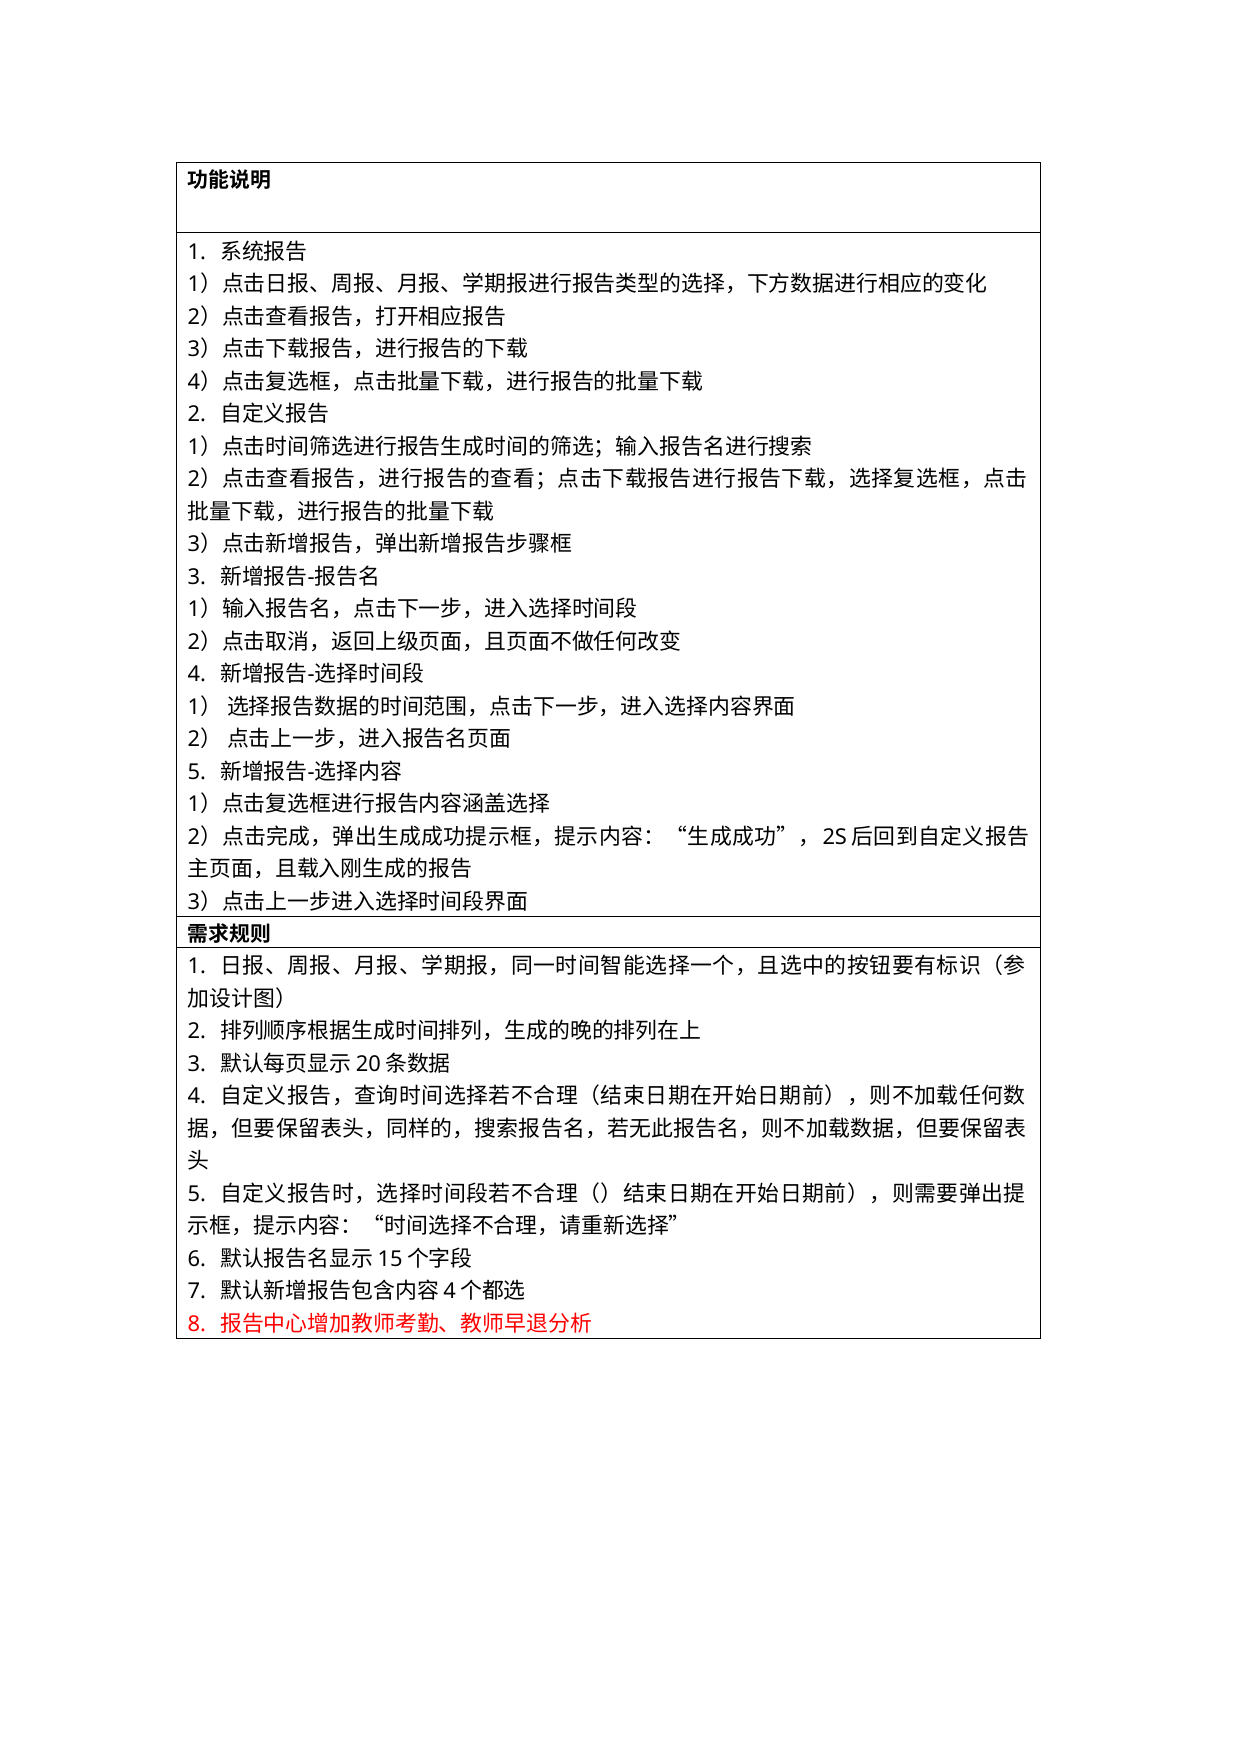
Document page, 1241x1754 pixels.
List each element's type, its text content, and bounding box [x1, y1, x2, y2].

table_cell 需求规则 [177, 917, 1040, 947]
table_cell 日报、周报、月报、学期报，同一时间智能选择一个，且选中的按钮要有标识（参加设计图） 排列顺序根据生成时间排列，生成的晚的排列在上 默认每页显示20条数据 自定义报告，查询时间选择若不合理（结束日期在开始日期前），则不加载任何数据，但要保留表头，同样的，搜索报告名，若无此报告名，则不加载数据，但要保留表头 自定义报告时，选择时间段若不合理（）结束日期在开始日期前），则需要弹出提示框，提示内容：“时间选择不合理，请重新选择” 默认报告名显示15个字段 默认新增报告包含内容4个都选 报告中心增加教师考勤、教师早退分析 [177, 948, 1040, 1338]
table_cell 功能说明 [177, 163, 1040, 232]
table_cell 系统报告 点击日报、周报、月报、学期报进行报告类型的选择，下方数据进行相应的变化 点击查看报告，打开相应报告 点击下载报告，进行报告的下载 点击复选框，点击批量下载，进行报告的批量下载 自定义报告 点击时间筛选进行报告生成时间的筛选；输入报告名进行搜索 点击查看报告，进行报告的查看；点击下载报告进行报告下载，选择复选框，点击批量下载，进行报告的批量下载 点击新增报告，弹出新增报告步骤框 新增报告-报告名 输入报告名，点击下一步，进入选择时间段 点击取消，返回上级页面，且页面不做任何改变 新增报告-选择时间段 选择报告数据的时间范围，点击下一步，进入选择内容界面 点击上一步，进入报告名页面 新增报告-选择内容 点击复选框进行报告内容涵盖选择 点击完成，弹出生成成功提示框，提示内容：“生成成功”，2S后回到自定义报告主页面，且载入刚生成的报告 点击上一步进入选择时间段界面 [177, 233, 1040, 916]
